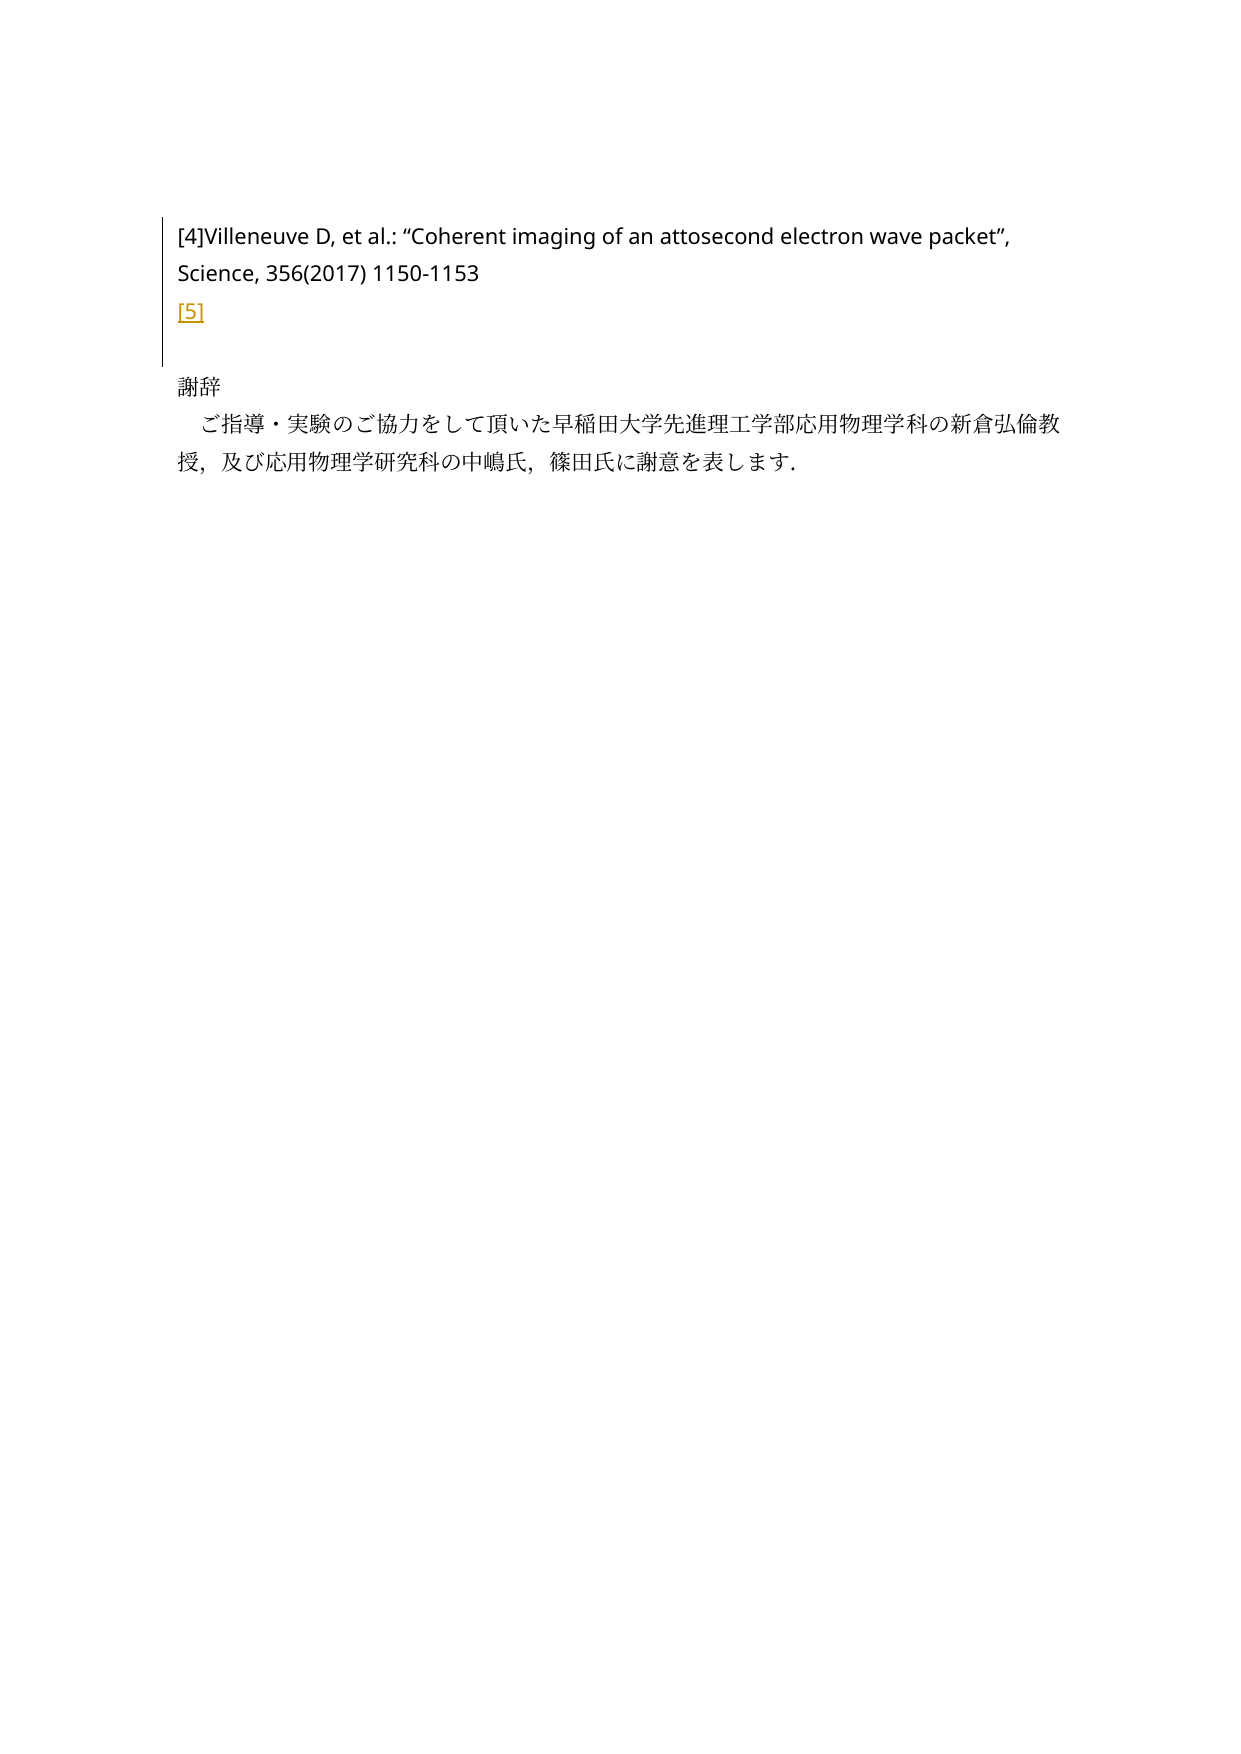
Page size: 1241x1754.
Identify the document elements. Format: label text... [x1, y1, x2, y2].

text ご指導・実験のご協力をして頂いた早稲田大学先進理工学部応用物理学科の新倉弘倫教授，及び応用物理学研究科の中嶋氏，篠田氏に謝意を表します. [177, 404, 1063, 479]
text [4]Villeneuve D, et al.: “Coherent imaging of an attosecond electron wave packet”, Science, 356(2017) 1150-1153 [177, 217, 1063, 292]
text 謝辞 [177, 367, 1063, 404]
